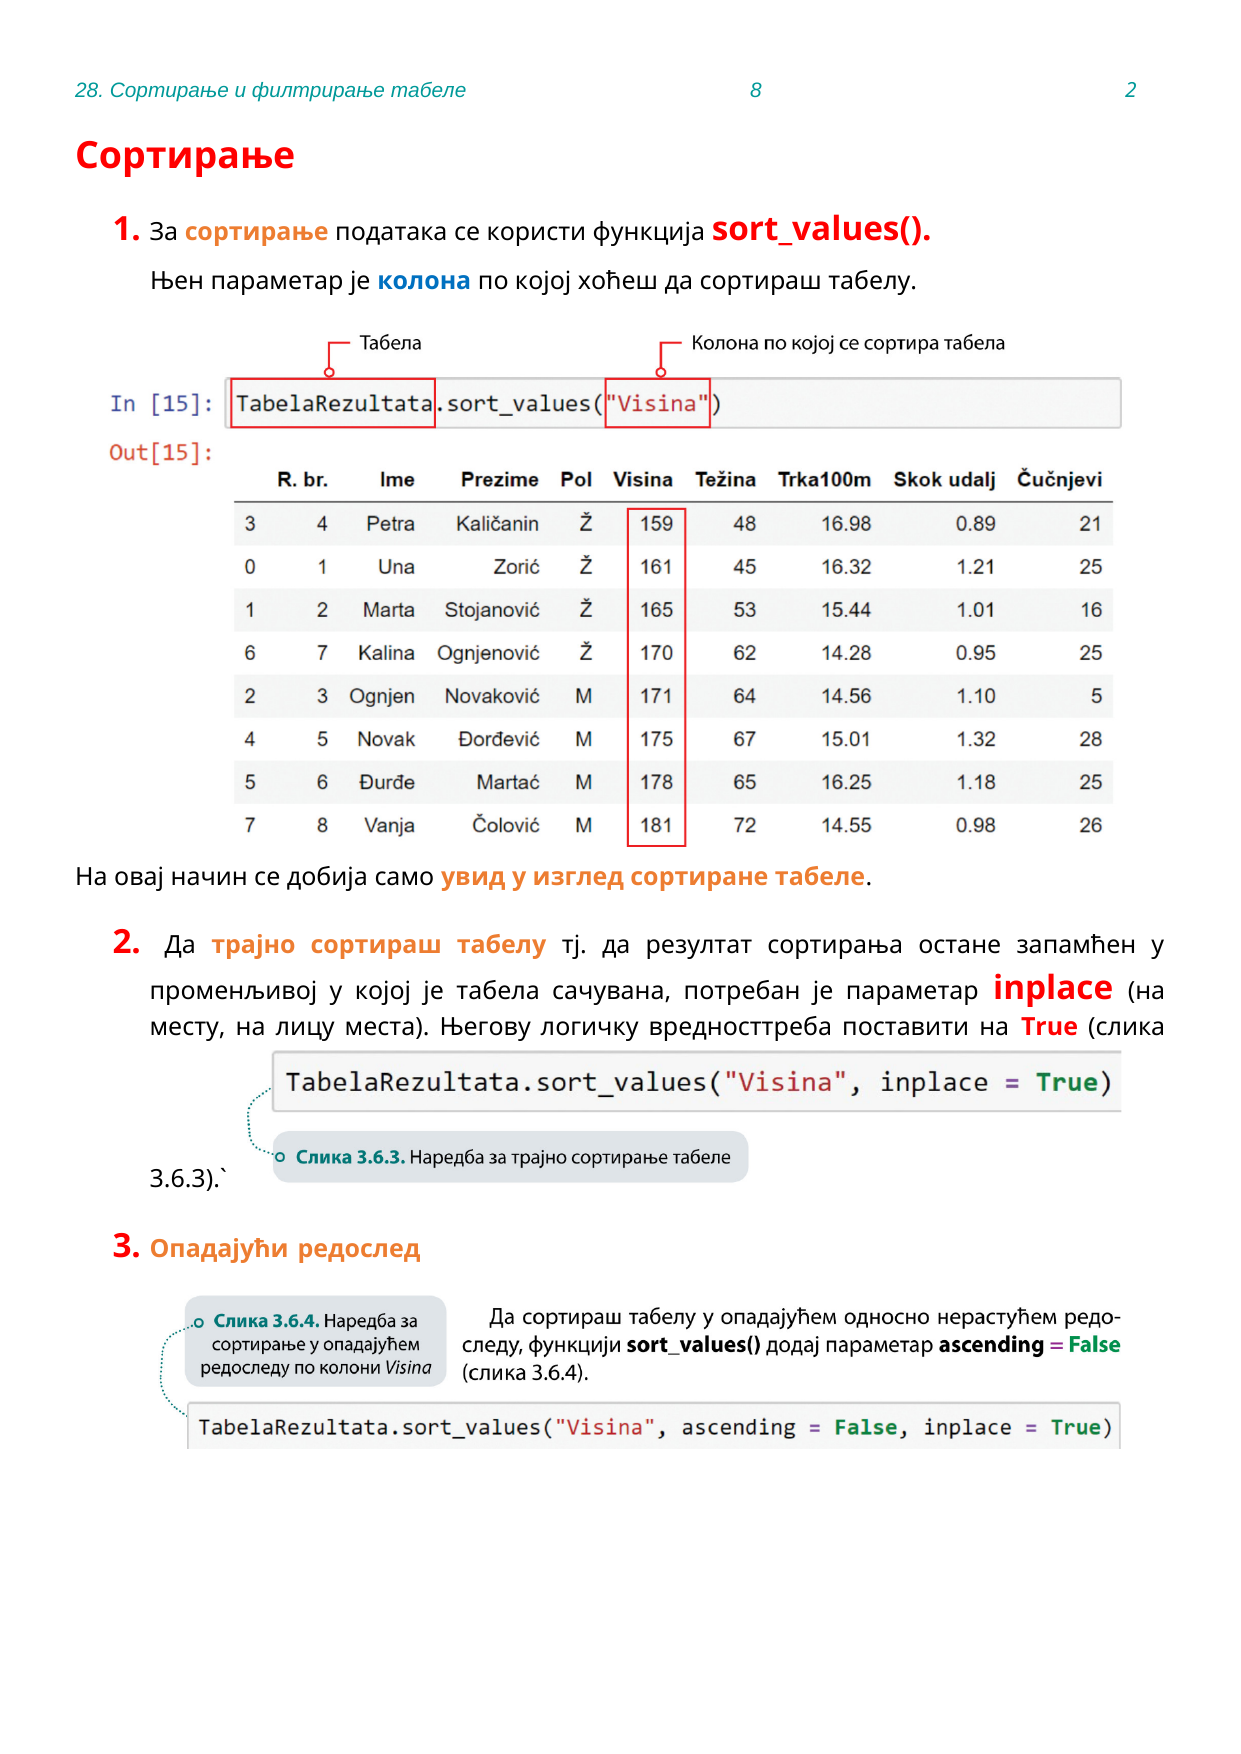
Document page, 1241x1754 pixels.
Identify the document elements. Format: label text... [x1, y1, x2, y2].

picture [235, 1042, 1122, 1188]
list Њен параметар је колона по којој хоћеш да сортираш табелу. [150, 262, 1165, 296]
list За сортирање података се користи функција sort_values(). [112, 204, 1165, 250]
list Опадајући редослед [112, 1222, 1165, 1268]
picture [150, 1280, 1127, 1449]
picture [75, 308, 1125, 847]
subtitle Сортирање [75, 128, 1165, 179]
text На овај начин се добија само увид у изглед сортиране табеле. [75, 859, 1165, 893]
